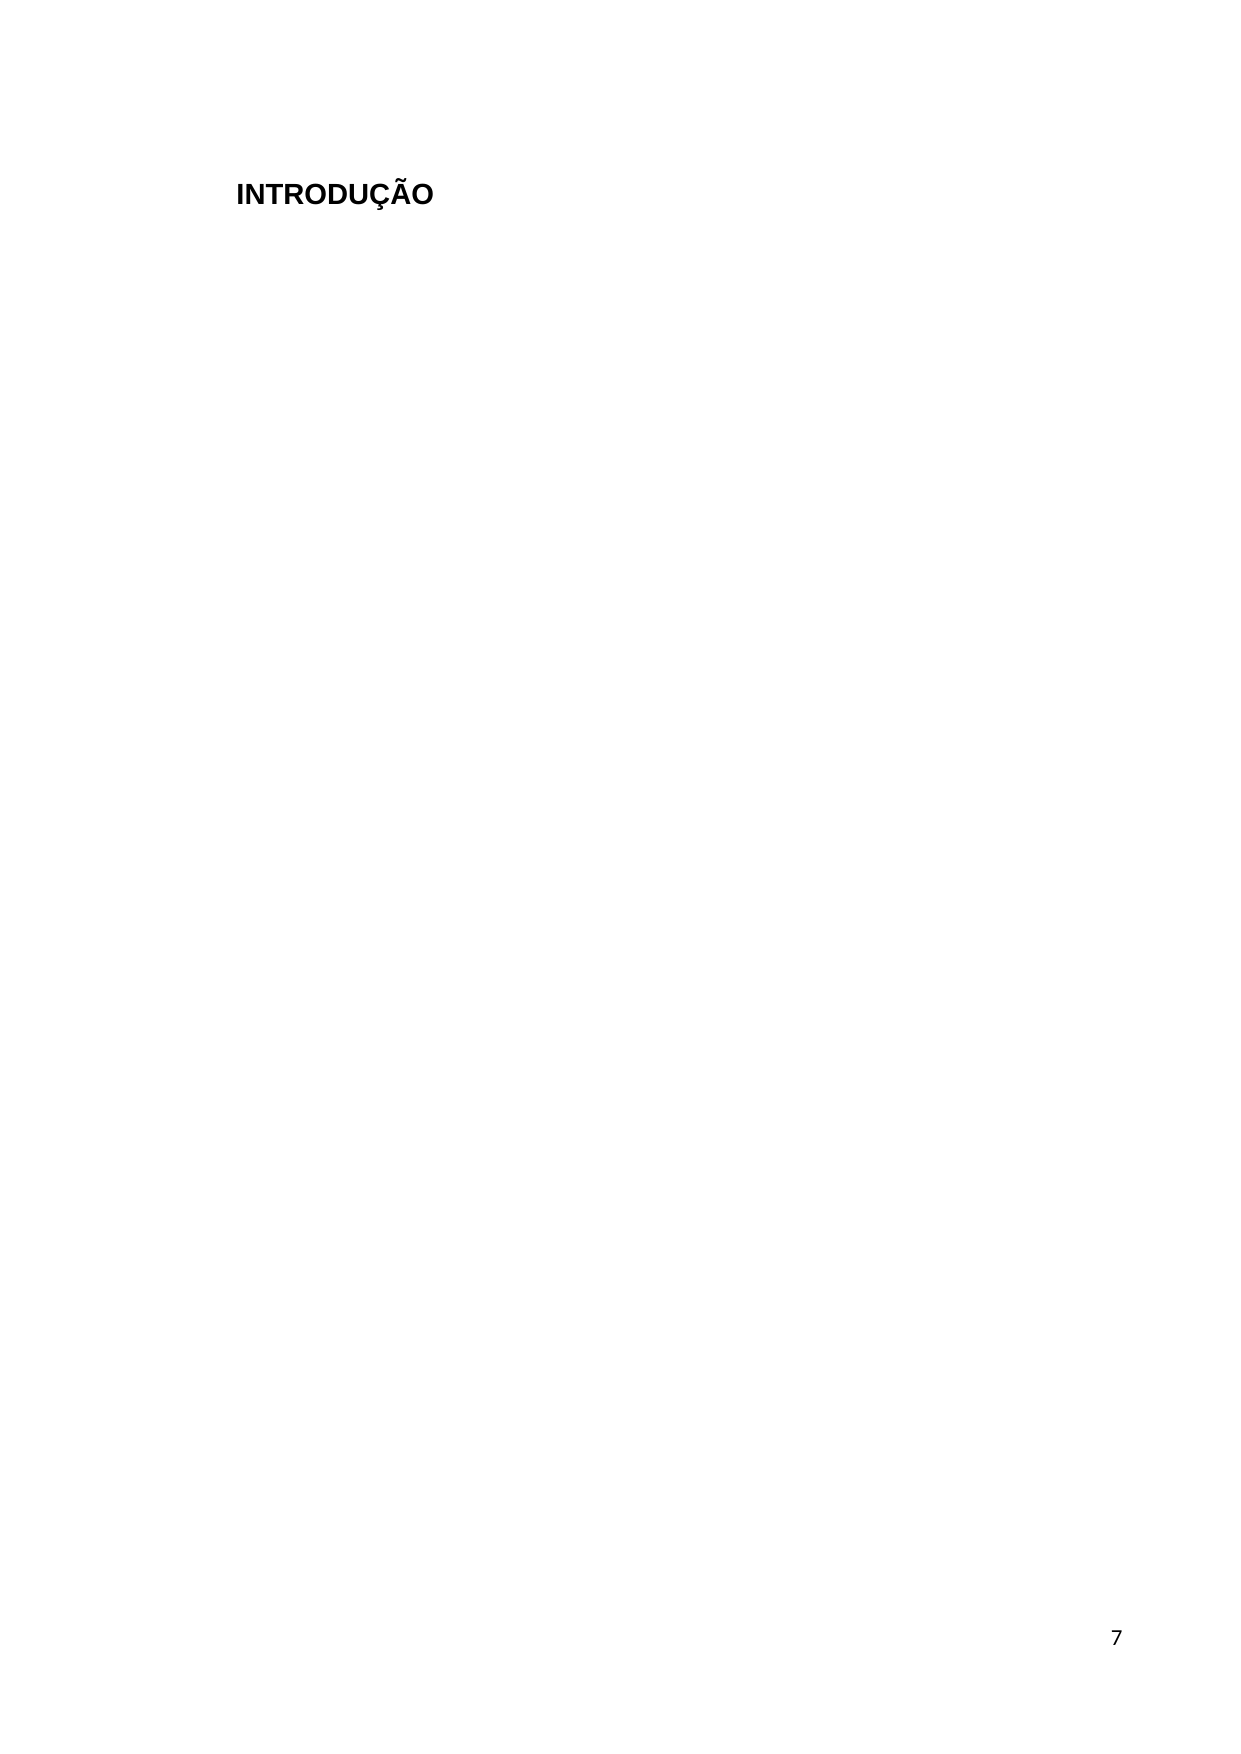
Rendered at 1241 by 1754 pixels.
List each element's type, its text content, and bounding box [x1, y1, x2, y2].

text INTRODUÇÃO [177, 177, 1122, 211]
